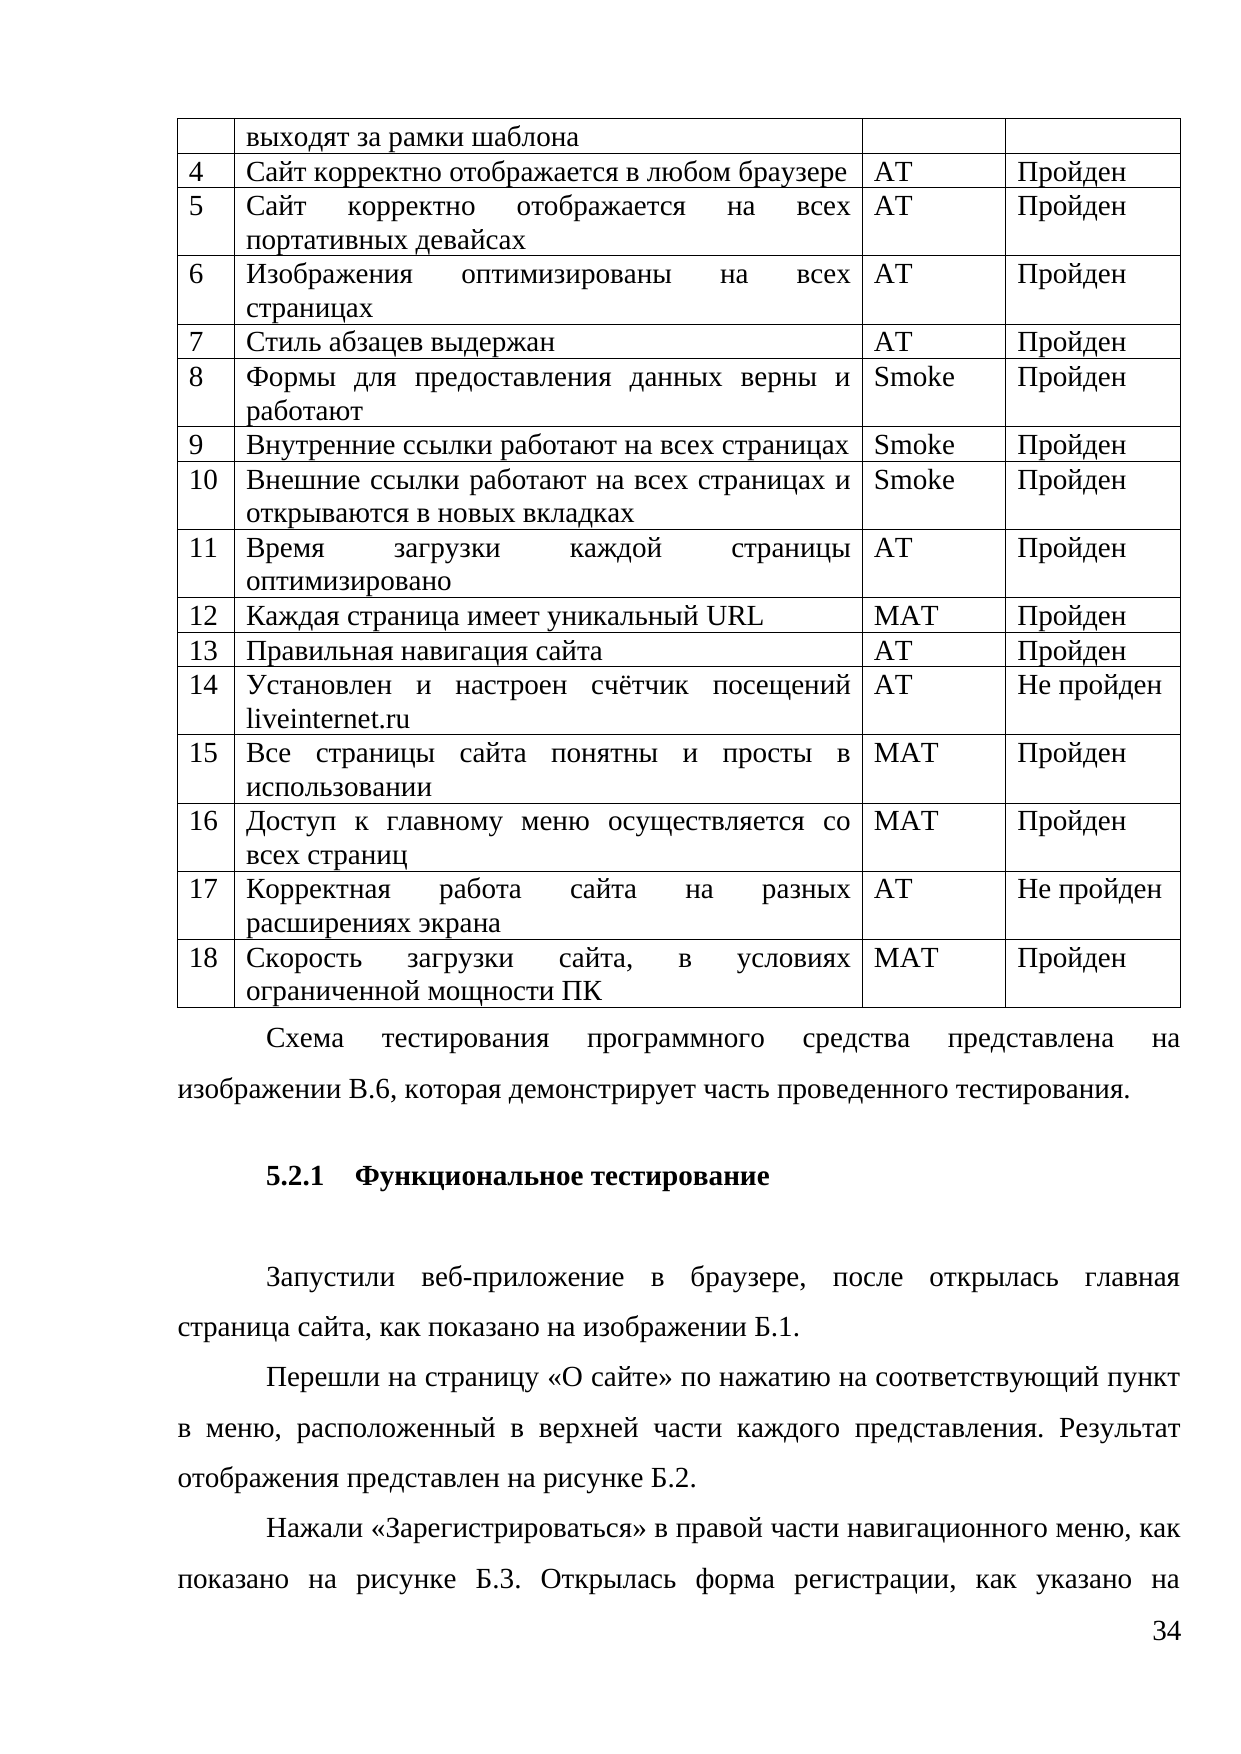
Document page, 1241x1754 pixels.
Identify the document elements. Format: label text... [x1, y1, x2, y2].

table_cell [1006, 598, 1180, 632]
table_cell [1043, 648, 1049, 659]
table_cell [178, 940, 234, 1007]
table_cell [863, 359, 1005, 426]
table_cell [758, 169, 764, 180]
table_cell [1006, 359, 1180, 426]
text Схема тестирования программного средства представлена на изображении В.6, которая демонстрирует часть проведенного тестирования. [177, 1020, 1181, 1104]
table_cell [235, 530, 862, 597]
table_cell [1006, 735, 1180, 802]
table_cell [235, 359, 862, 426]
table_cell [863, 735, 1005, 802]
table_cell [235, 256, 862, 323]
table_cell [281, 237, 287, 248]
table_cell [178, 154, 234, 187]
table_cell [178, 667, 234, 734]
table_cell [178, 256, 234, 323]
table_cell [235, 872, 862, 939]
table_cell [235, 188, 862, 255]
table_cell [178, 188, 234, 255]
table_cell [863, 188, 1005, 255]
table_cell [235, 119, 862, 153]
text Перешли на страницу «О сайте» по нажатию на соответствующий пункт в меню, расположенный в верхней части каждого представления. Результат отображения представлен на рисунке Б.2. [177, 1359, 1181, 1494]
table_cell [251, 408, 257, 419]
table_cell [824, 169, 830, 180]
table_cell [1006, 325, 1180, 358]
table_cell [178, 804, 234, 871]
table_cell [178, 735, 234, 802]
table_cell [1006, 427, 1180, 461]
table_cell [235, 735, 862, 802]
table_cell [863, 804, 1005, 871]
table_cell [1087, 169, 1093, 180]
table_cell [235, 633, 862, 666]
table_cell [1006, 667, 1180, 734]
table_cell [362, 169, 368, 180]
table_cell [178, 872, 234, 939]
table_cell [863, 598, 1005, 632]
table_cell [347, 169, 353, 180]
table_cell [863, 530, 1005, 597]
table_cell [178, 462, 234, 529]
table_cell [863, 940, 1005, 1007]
text Запустили веб-приложение в браузере, после открылась главная страница сайта, как показано на изображении Б.1. [177, 1259, 1181, 1343]
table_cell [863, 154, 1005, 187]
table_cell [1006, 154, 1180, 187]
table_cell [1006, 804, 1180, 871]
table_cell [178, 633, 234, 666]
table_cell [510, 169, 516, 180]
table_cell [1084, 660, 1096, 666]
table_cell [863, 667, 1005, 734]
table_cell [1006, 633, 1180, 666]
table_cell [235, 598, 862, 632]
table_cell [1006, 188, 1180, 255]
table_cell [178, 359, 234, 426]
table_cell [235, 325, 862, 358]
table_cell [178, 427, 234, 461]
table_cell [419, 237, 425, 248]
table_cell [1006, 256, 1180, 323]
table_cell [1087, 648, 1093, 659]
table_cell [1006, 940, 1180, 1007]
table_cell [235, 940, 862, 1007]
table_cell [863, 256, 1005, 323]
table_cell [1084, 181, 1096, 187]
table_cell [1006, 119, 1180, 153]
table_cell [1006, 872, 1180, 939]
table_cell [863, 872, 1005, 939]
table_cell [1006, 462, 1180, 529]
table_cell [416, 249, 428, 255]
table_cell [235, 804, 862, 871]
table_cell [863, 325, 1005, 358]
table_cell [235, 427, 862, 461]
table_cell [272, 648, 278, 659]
subtitle 5.2.1 Функциональное тестирование [177, 1158, 1181, 1192]
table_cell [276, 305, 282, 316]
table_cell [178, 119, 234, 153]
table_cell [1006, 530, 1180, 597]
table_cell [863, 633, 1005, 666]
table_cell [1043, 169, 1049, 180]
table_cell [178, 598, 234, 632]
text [177, 1510, 1181, 1594]
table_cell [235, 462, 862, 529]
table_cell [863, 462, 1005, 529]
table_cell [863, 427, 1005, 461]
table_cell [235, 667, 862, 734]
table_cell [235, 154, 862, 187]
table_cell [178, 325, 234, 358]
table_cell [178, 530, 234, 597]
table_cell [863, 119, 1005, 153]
